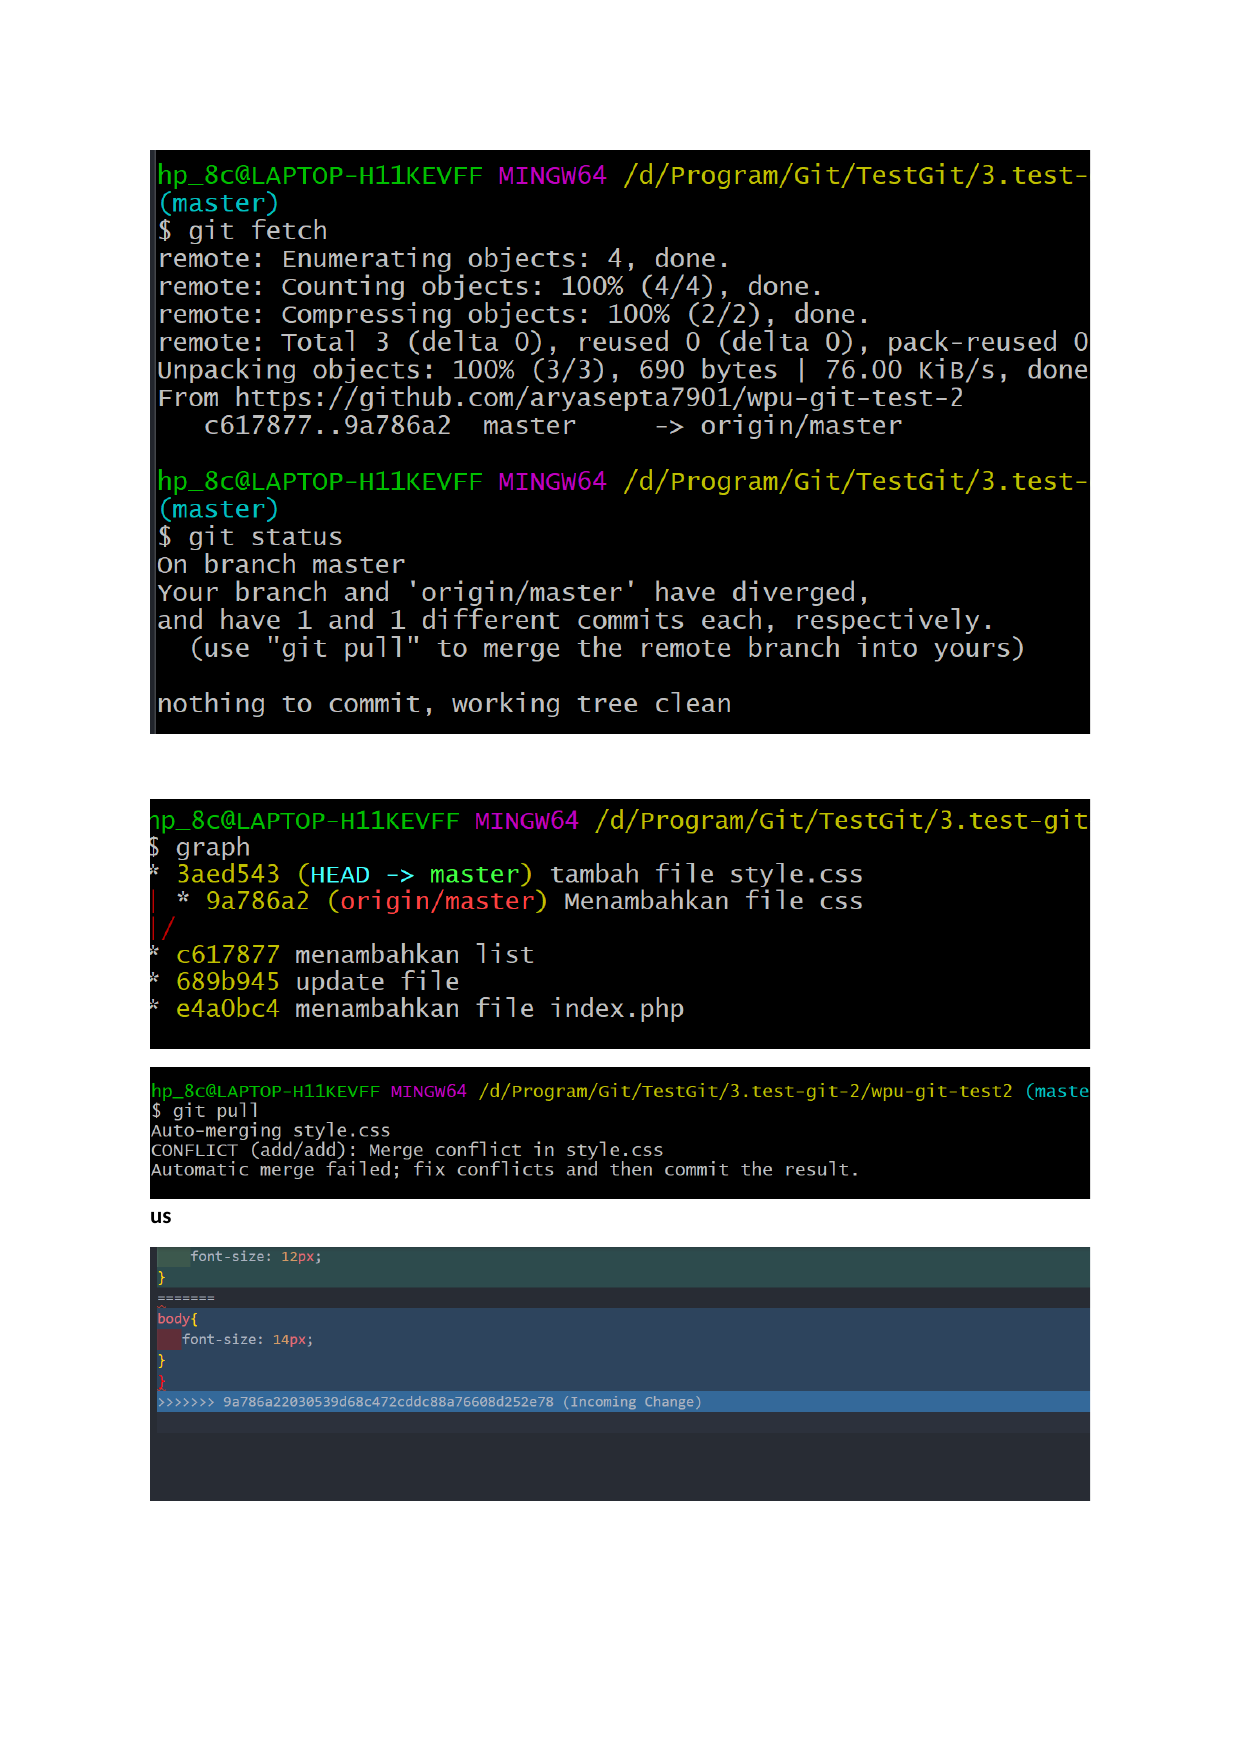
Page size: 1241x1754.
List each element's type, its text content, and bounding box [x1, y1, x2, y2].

picture [150, 1067, 1091, 1199]
picture [150, 150, 1091, 734]
picture [150, 1247, 1091, 1501]
text us [150, 1199, 1090, 1229]
picture [150, 799, 1091, 1049]
